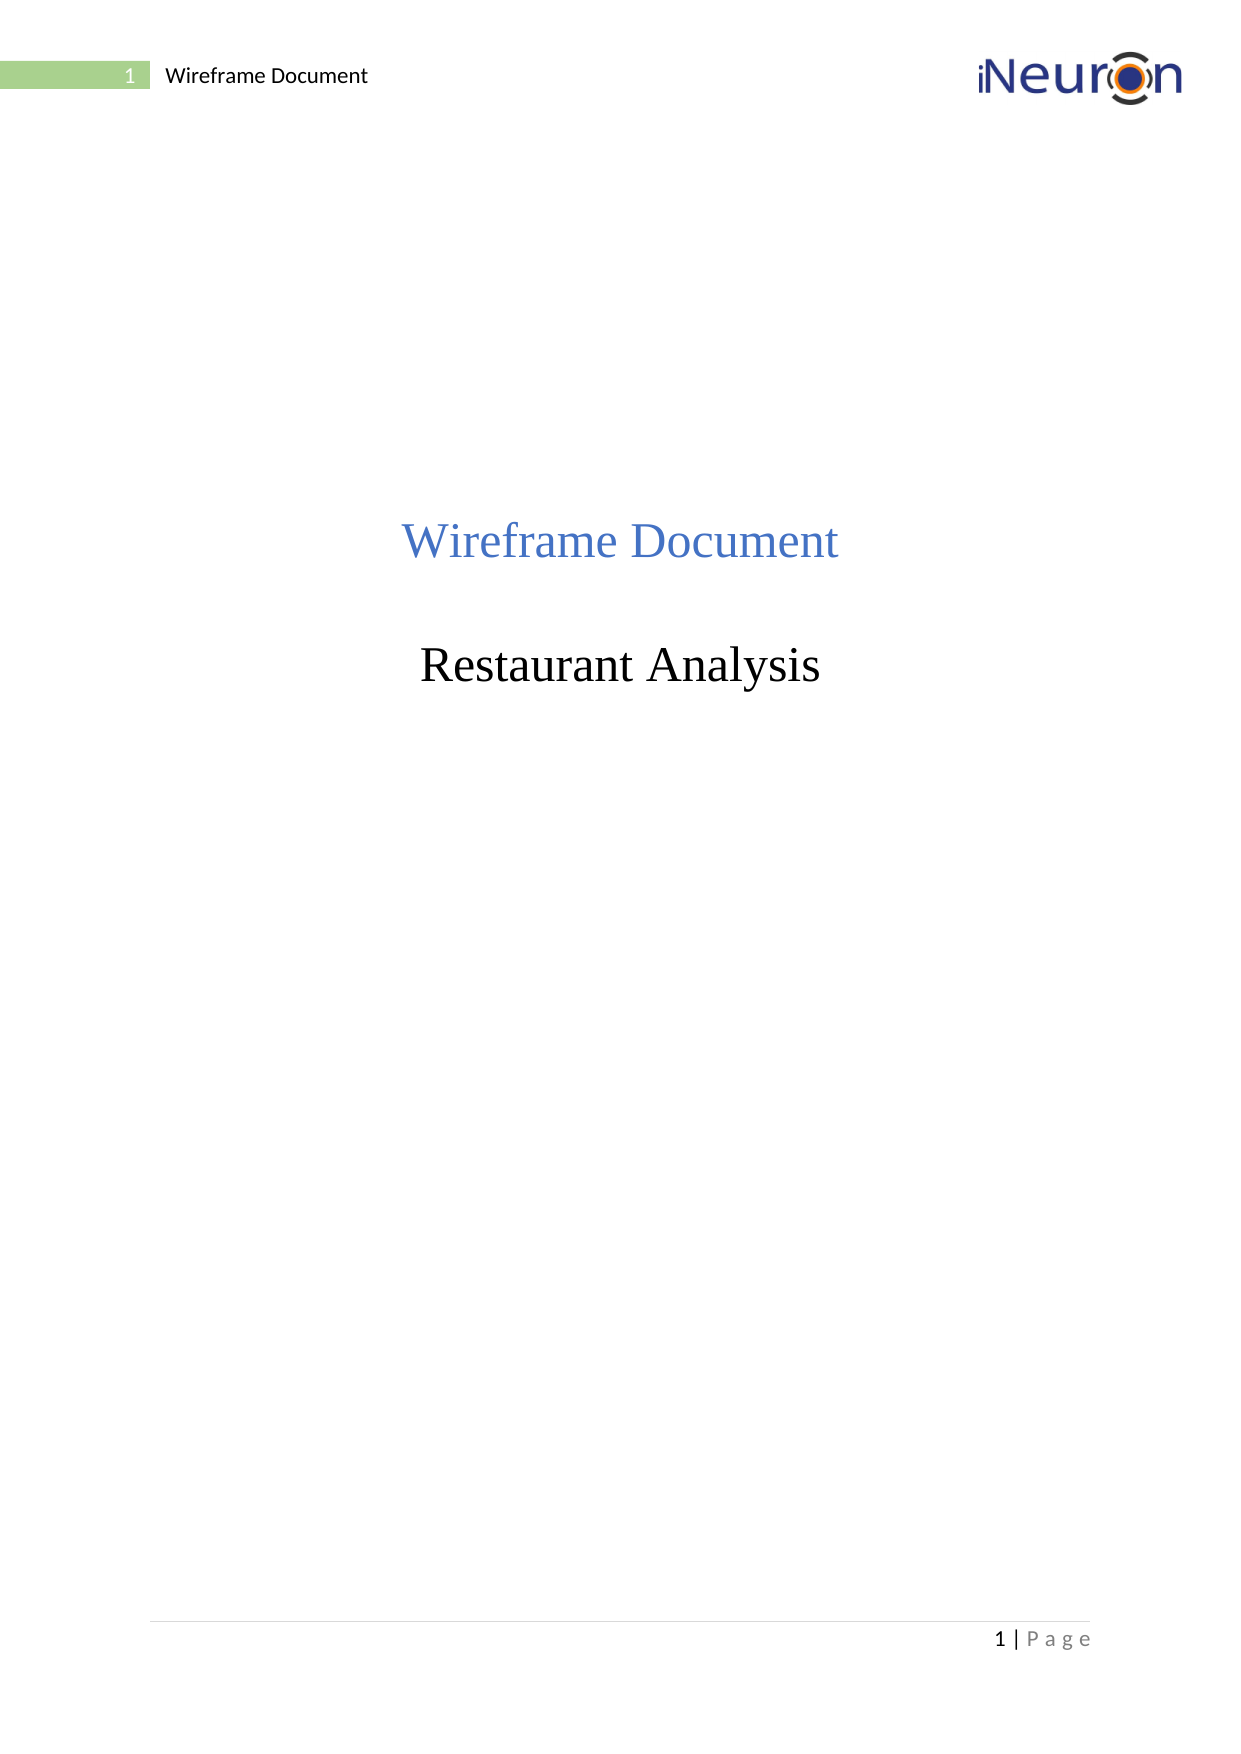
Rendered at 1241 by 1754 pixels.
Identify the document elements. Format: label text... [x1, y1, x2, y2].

picture [978, 51, 1182, 105]
text Restaurant Analysis [150, 635, 1090, 692]
text Wireframe Document [150, 511, 1090, 568]
